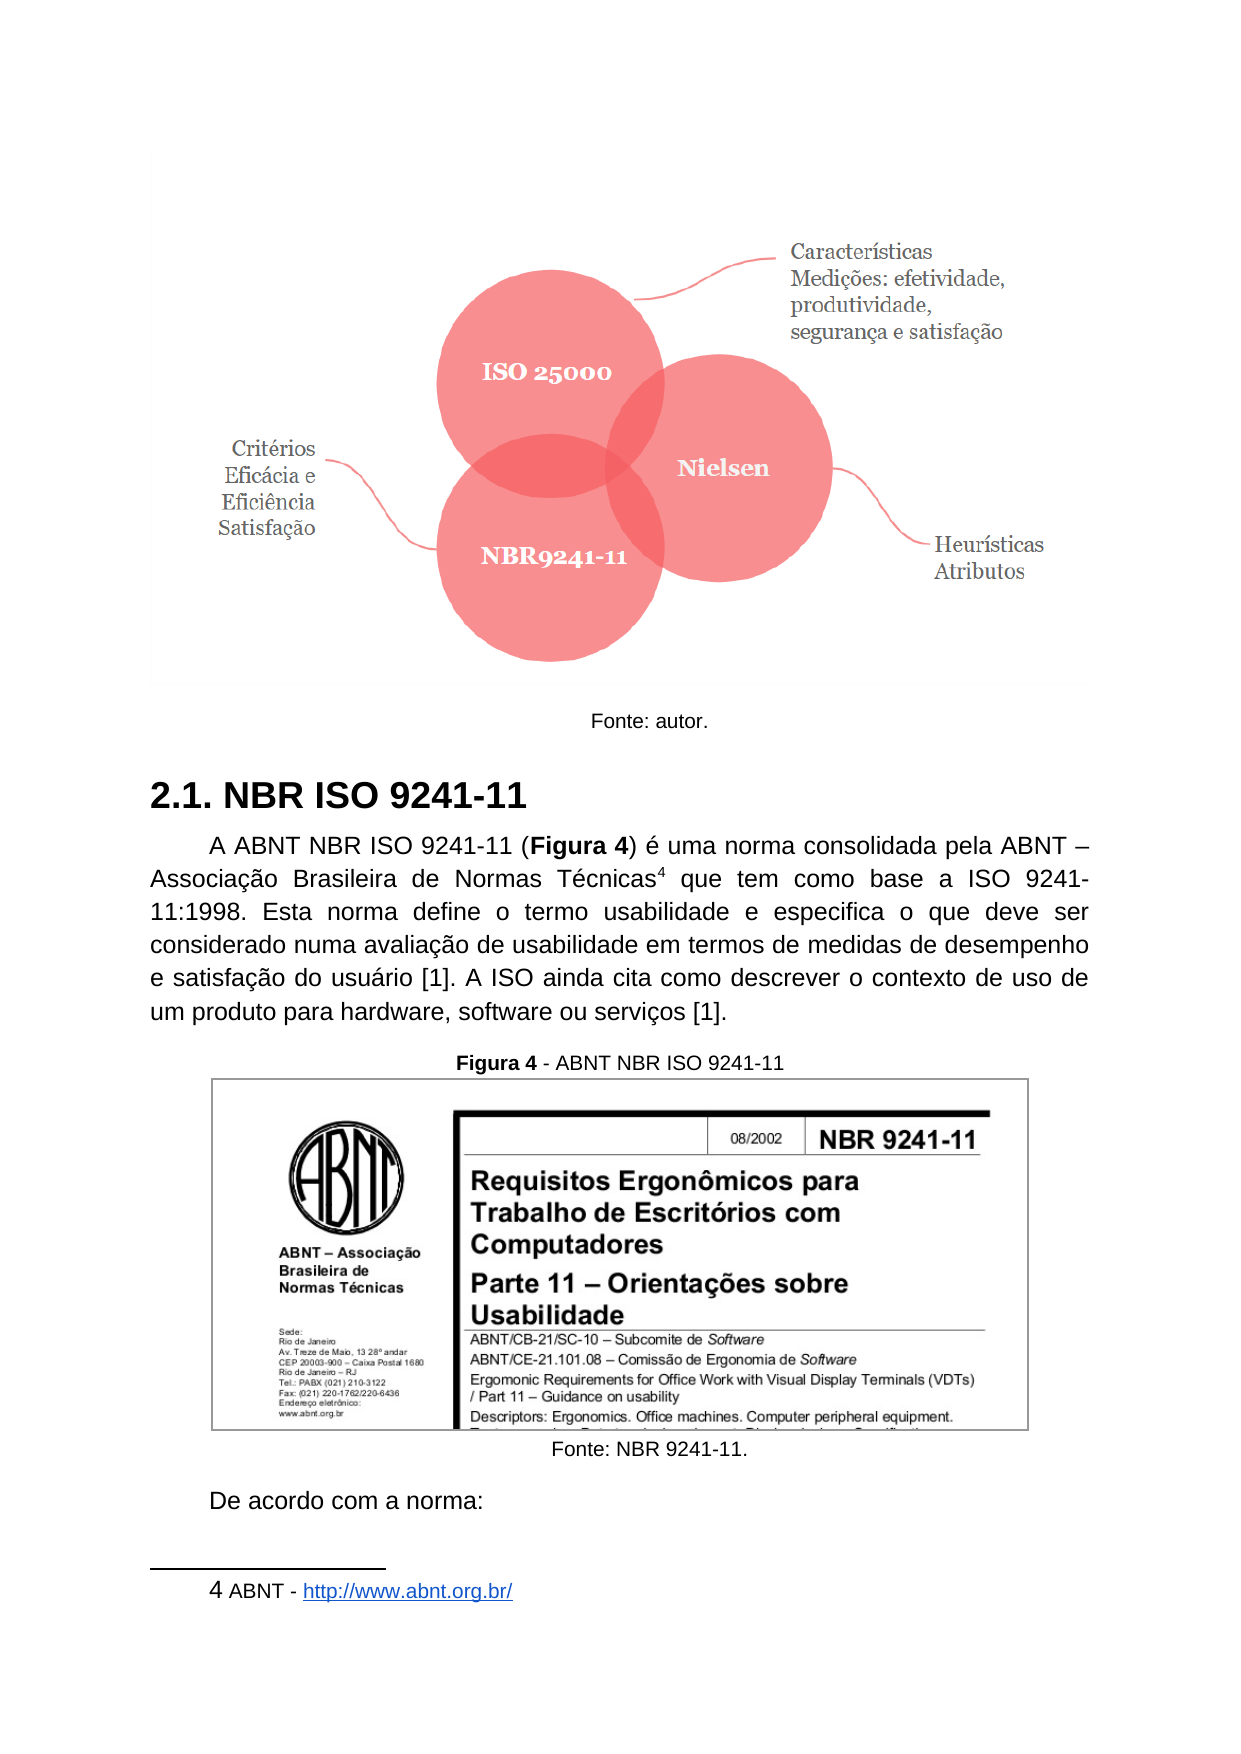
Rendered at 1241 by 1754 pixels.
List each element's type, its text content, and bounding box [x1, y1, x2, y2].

text Fonte: autor. [150, 708, 1090, 732]
picture [213, 1080, 1027, 1429]
text De acordo com a norma: [150, 1486, 1090, 1514]
text Fonte: NBR 9241-11. [150, 1437, 1090, 1461]
text Figura 4 - ABNT NBR ISO 9241-11 [150, 1050, 1090, 1074]
text A ABNT NBR ISO 9241-11 (Figura 4) é uma norma consolidada pela ABNT – Associação Brasileira de Normas Técnicas que tem como base a ISO 9241-11:1998. Esta norma define o termo usabilidade e especifica o que deve ser considerado numa avaliação de usabilidade em termos de medidas de desempenho e satisfação do usuário [1]. A ISO ainda cita como descrever o contexto de uso de um produto para hardware, software ou serviços [1]. [150, 831, 1090, 1025]
subtitle 2.1. NBR ISO 9241-11 [150, 773, 1090, 817]
picture [150, 150, 1091, 684]
